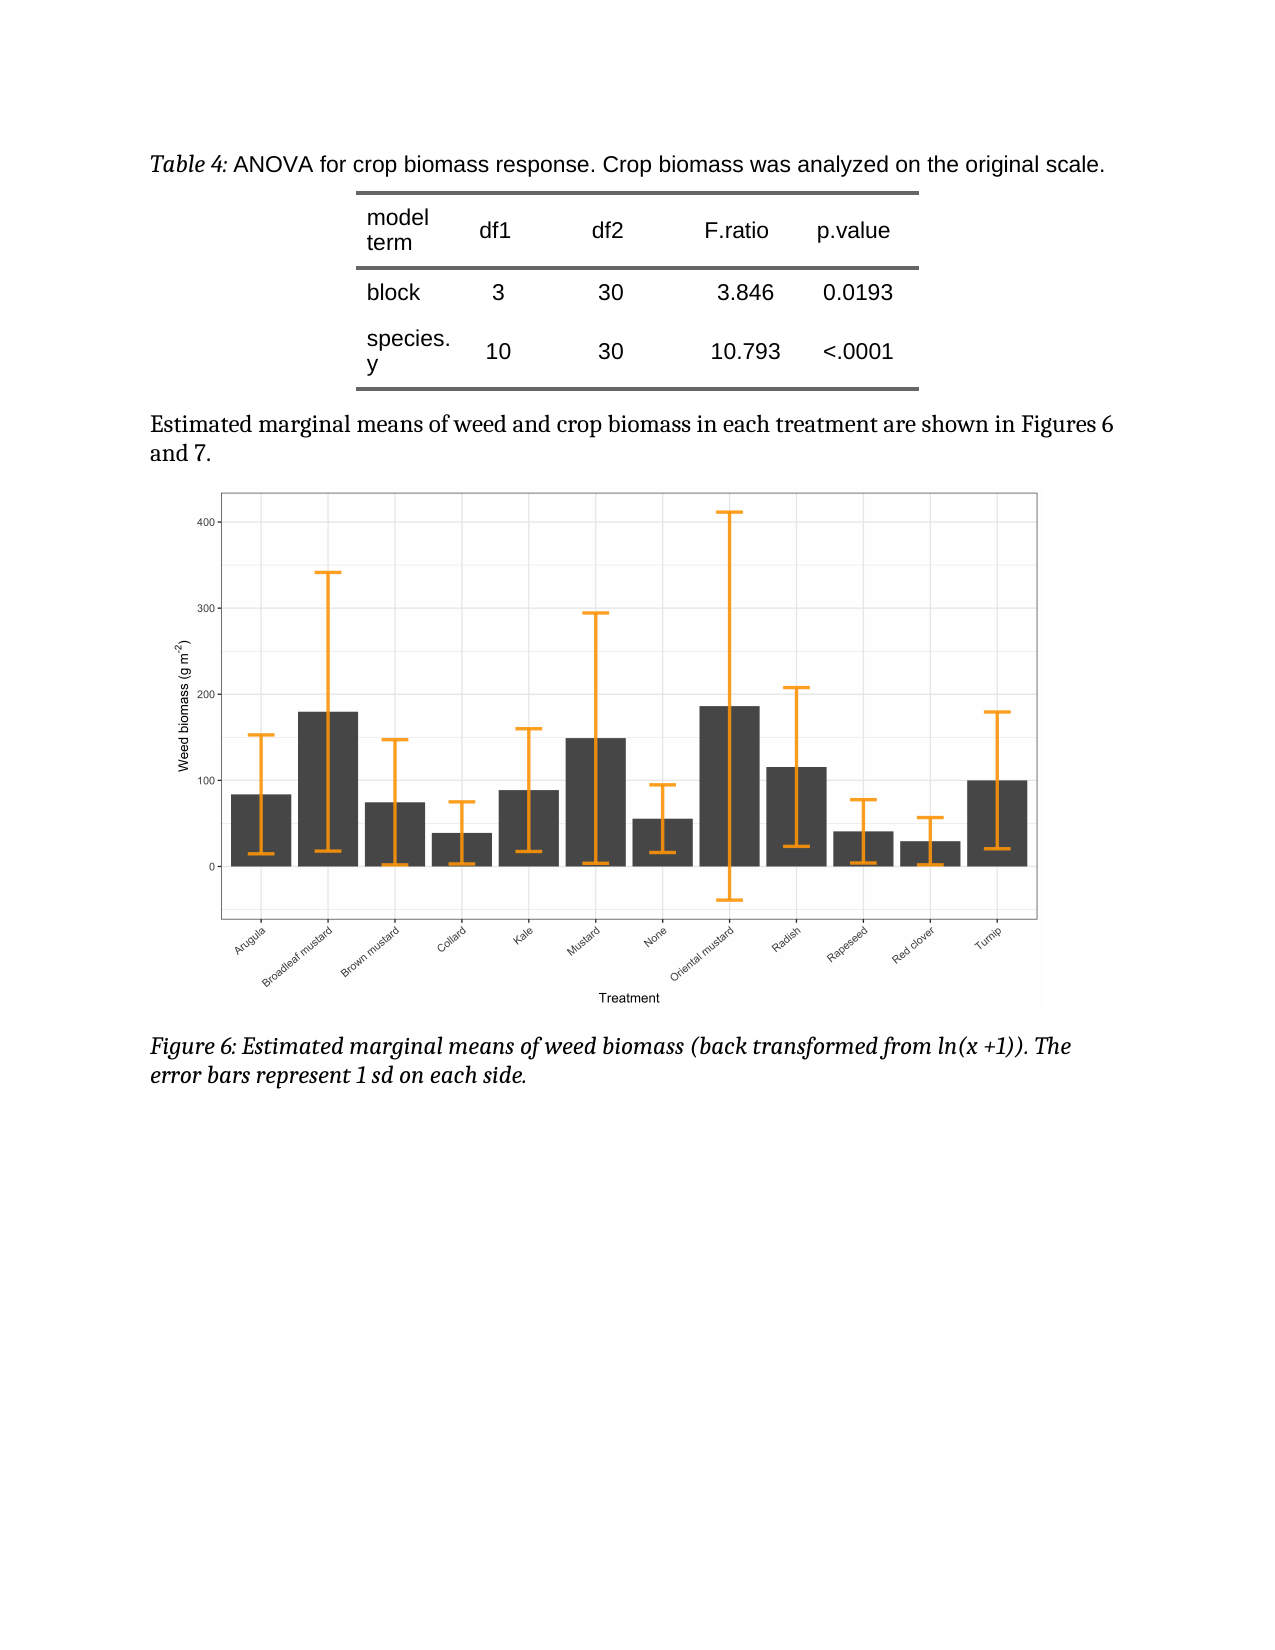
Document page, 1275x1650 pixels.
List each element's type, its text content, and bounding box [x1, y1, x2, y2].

table_cell 10.793 [694, 316, 806, 387]
table_cell <.0001 [806, 316, 919, 387]
text Estimated marginal means of weed and crop biomass in each treatment are shown in Figures 6 and 7. [150, 410, 1125, 467]
table_header F.ratio [694, 195, 806, 266]
table_cell 0.0193 [806, 270, 919, 316]
text Figure 6: Estimated marginal means of weed biomass (back transformed from ln(x +1)). The error bars represent 1 sd on each side. [150, 1032, 1125, 1089]
table_cell 3.846 [694, 270, 806, 316]
table_cell 30 [581, 270, 694, 316]
table_header df1 [469, 195, 581, 266]
text Table 4: ANOVA for crop biomass response. Crop biomass was analyzed on the original scale. [150, 150, 1125, 179]
table_cell 30 [581, 316, 694, 387]
picture [168, 486, 1044, 1012]
table_header p.value [806, 195, 919, 266]
table_cell 3 [469, 270, 581, 316]
table_cell species.y [356, 316, 469, 387]
table_header model term [356, 195, 469, 266]
table_header df2 [581, 195, 694, 266]
table_cell block [356, 270, 469, 316]
table_cell 10 [469, 316, 581, 387]
